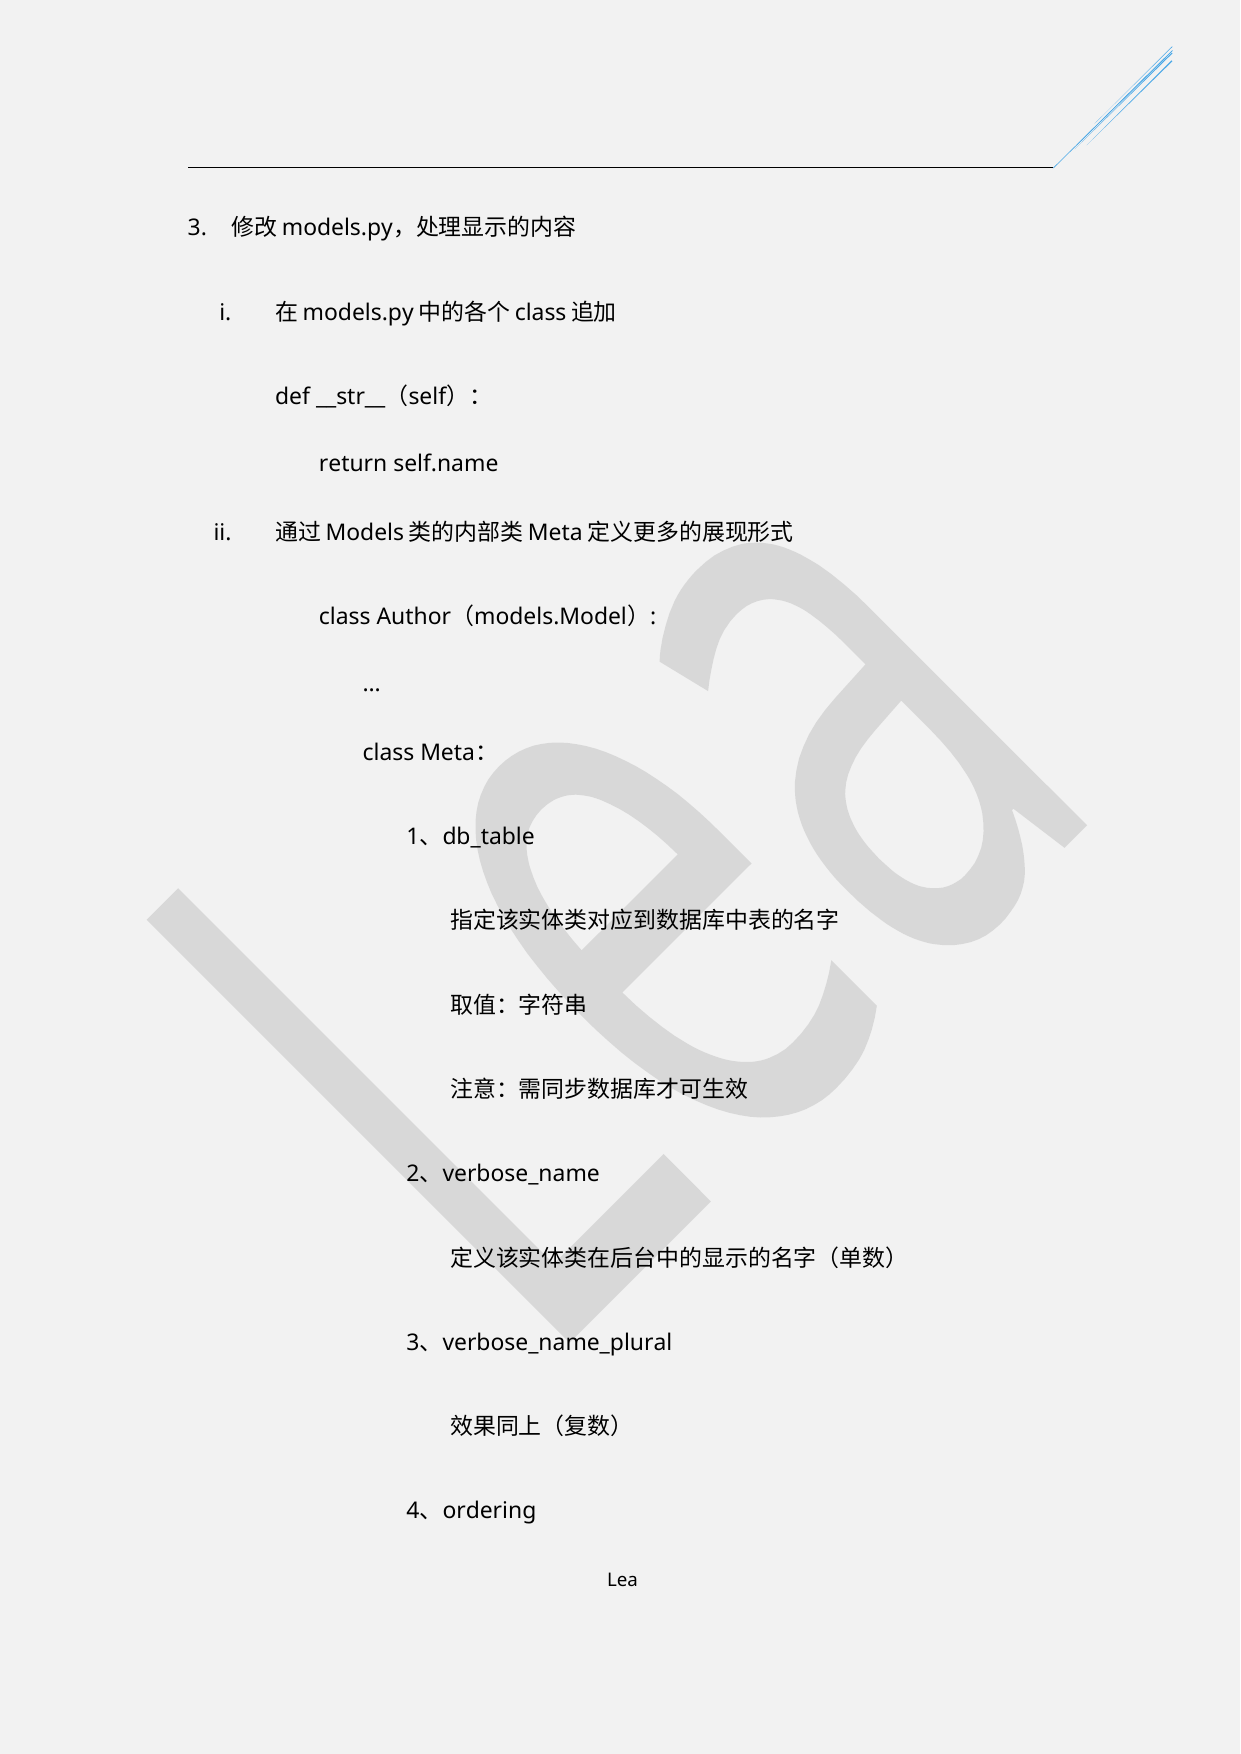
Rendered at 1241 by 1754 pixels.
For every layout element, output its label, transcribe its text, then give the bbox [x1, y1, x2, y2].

list 效果同上（复数） [319, 1392, 1053, 1457]
list class Meta： [319, 718, 1053, 783]
list 3、verbose_name_plural [319, 1308, 1053, 1373]
list 在models.py中的各个class追加 [231, 277, 1053, 342]
list 指定该实体类对应到数据库中表的名字 [319, 886, 1053, 951]
list def __str__（self）： [275, 362, 1053, 427]
list 1、db_table [319, 802, 1053, 867]
list return self.name [275, 446, 1053, 478]
list … [319, 666, 1053, 699]
list 定义该实体类在后台中的显示的名字（单数） [319, 1223, 1053, 1288]
list 注意：需同步数据库才可生效 [319, 1055, 1053, 1120]
list 语法： [1082, 46, 1173, 143]
list 4、ordering [319, 1476, 1053, 1541]
list 取值：字符串 [319, 971, 1053, 1036]
list 修改models.py，处理显示的内容 [187, 193, 1053, 258]
list 通过Models类的内部类Meta定义更多的展现形式 [231, 498, 1053, 563]
list class Author（models.Model）: [319, 582, 1053, 647]
list 2、verbose_name [319, 1139, 1053, 1204]
